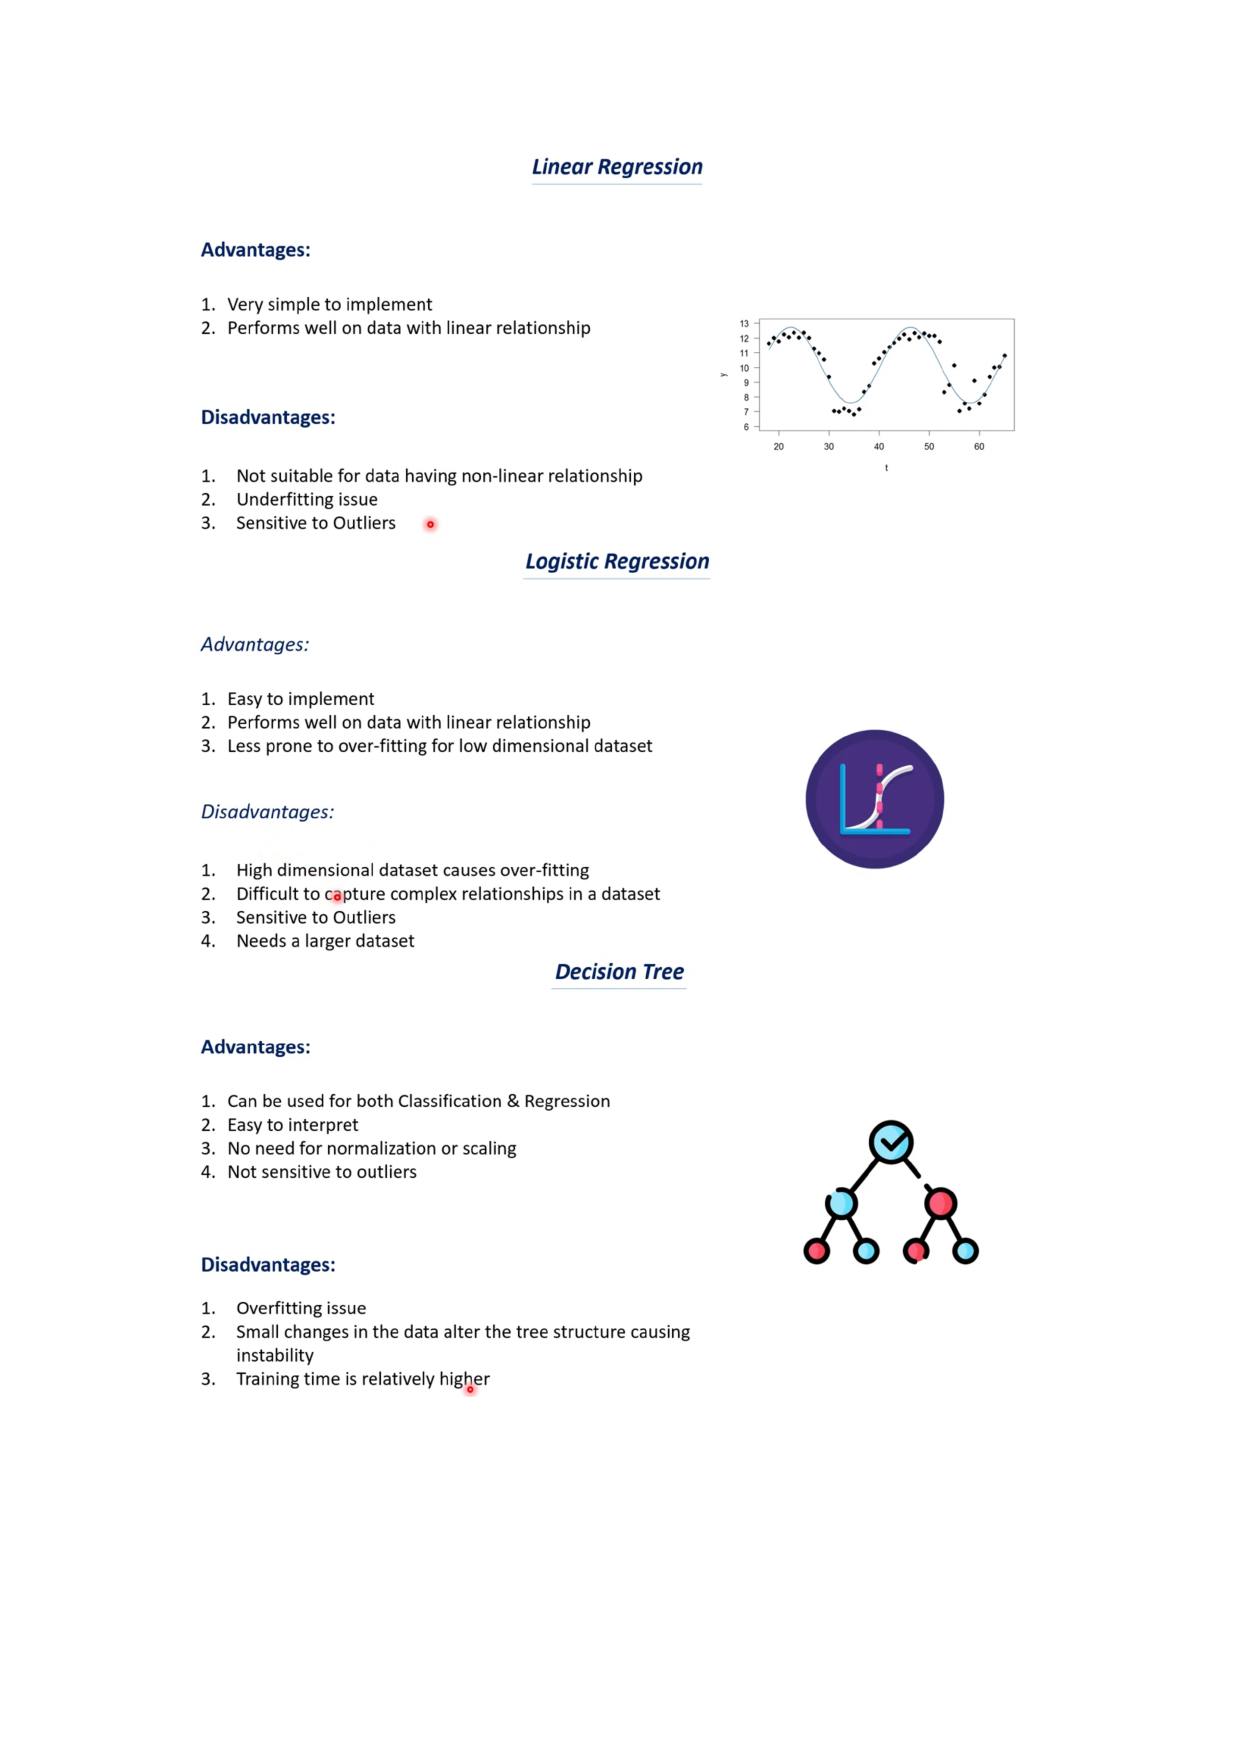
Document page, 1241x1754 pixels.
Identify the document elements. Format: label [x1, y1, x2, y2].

picture [150, 956, 1091, 1397]
picture [150, 150, 1091, 544]
picture [150, 545, 1091, 955]
